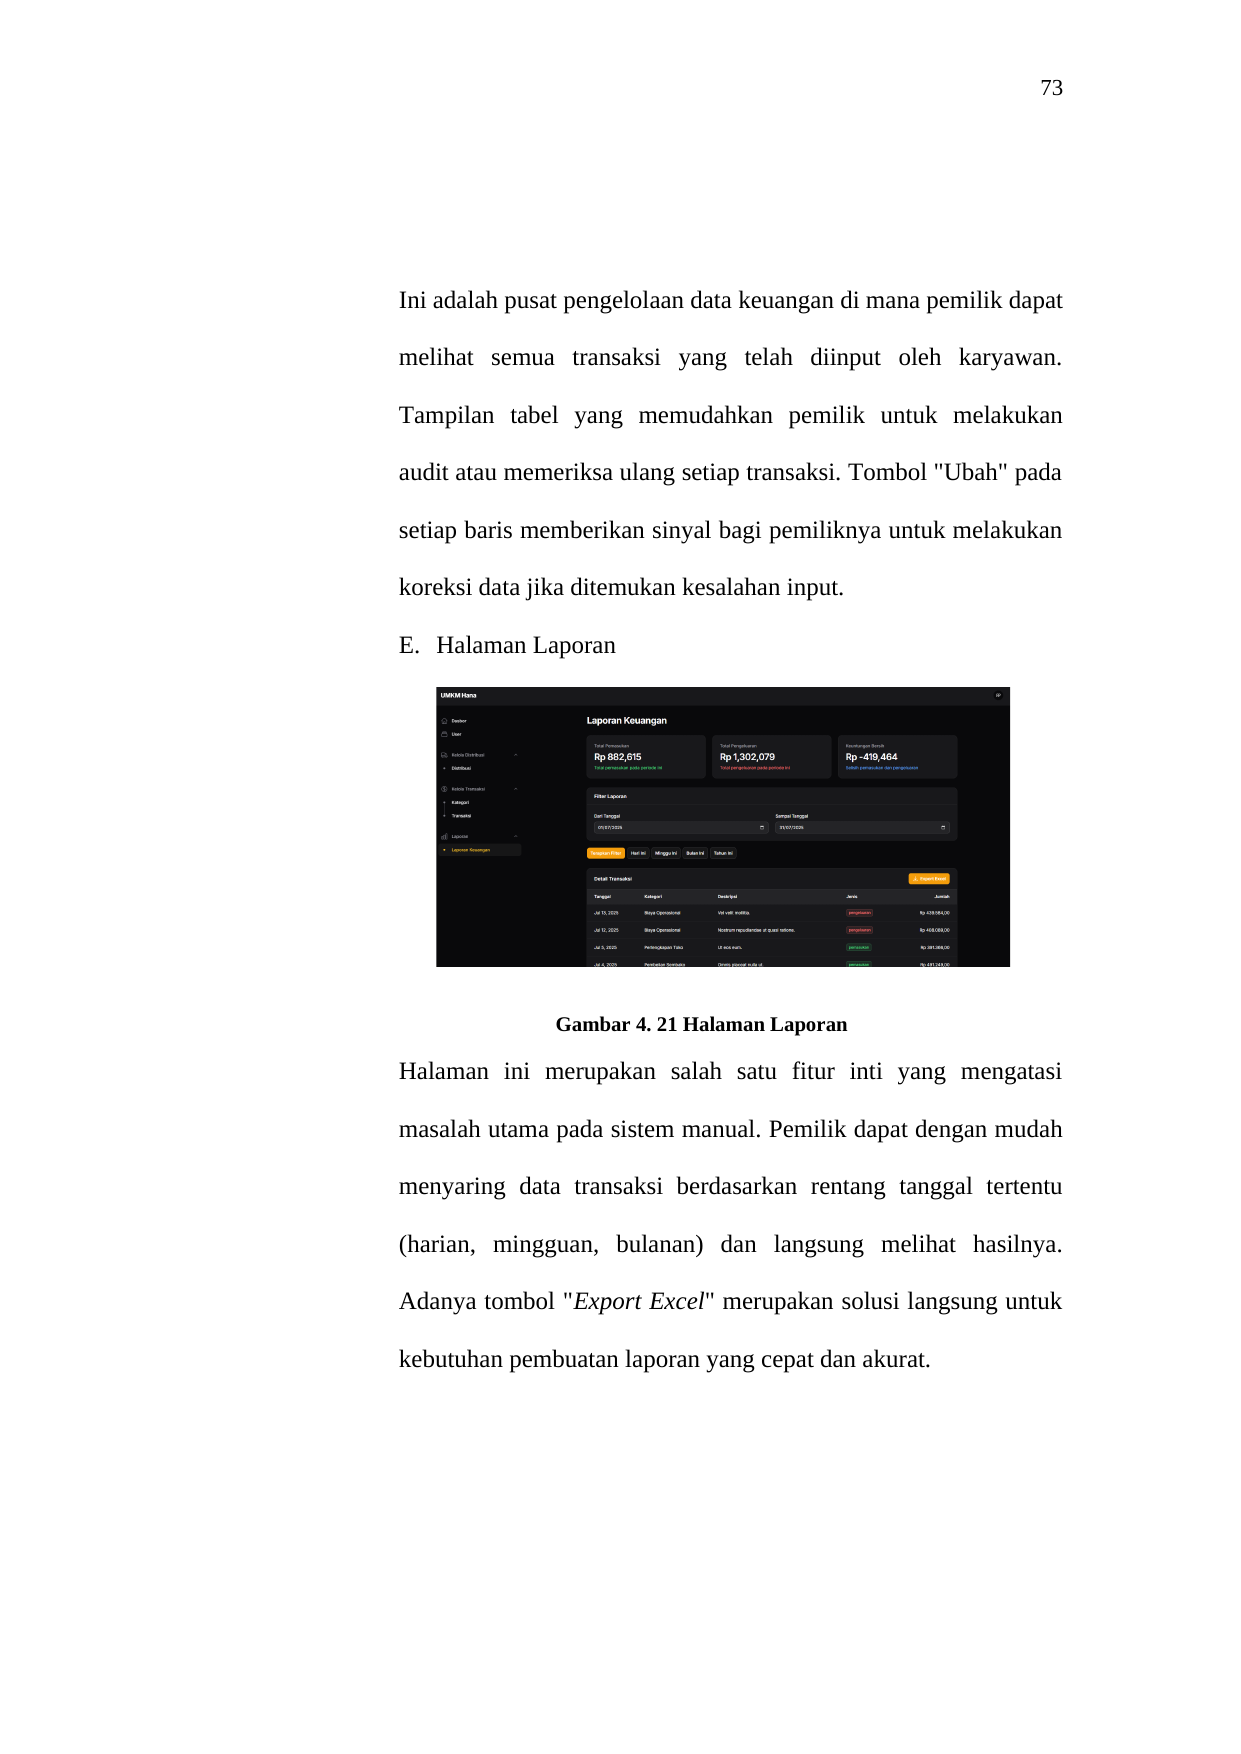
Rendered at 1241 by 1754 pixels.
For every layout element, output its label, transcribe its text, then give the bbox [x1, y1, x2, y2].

list Halaman Laporan [399, 630, 1063, 658]
text Ini adalah pusat pengelolaan data keuangan di mana pemilik dapat melihat semua transaksi yang telah diinput oleh karyawan. Tampilan tabel yang memudahkan pemilik untuk melakukan audit atau memeriksa ulang setiap transaksi. Tombol "Ubah" pada setiap baris memberikan sinyal bagi pemiliknya untuk melakukan koreksi data jika ditemukan kesalahan input. [399, 285, 1063, 601]
picture [436, 687, 1010, 967]
text Gambar 4. 21 Halaman Laporan [340, 1011, 1063, 1036]
text Halaman ini merupakan salah satu fitur inti yang mengatasi masalah utama pada sistem manual. Pemilik dapat dengan mudah menyaring data transaksi berdasarkan rentang tanggal tertentu (harian, mingguan, bulanan) dan langsung melihat hasilnya. Adanya tombol "Export Excel" merupakan solusi langsung untuk kebutuhan pembuatan laporan yang cepat dan akurat. [399, 1056, 1063, 1373]
